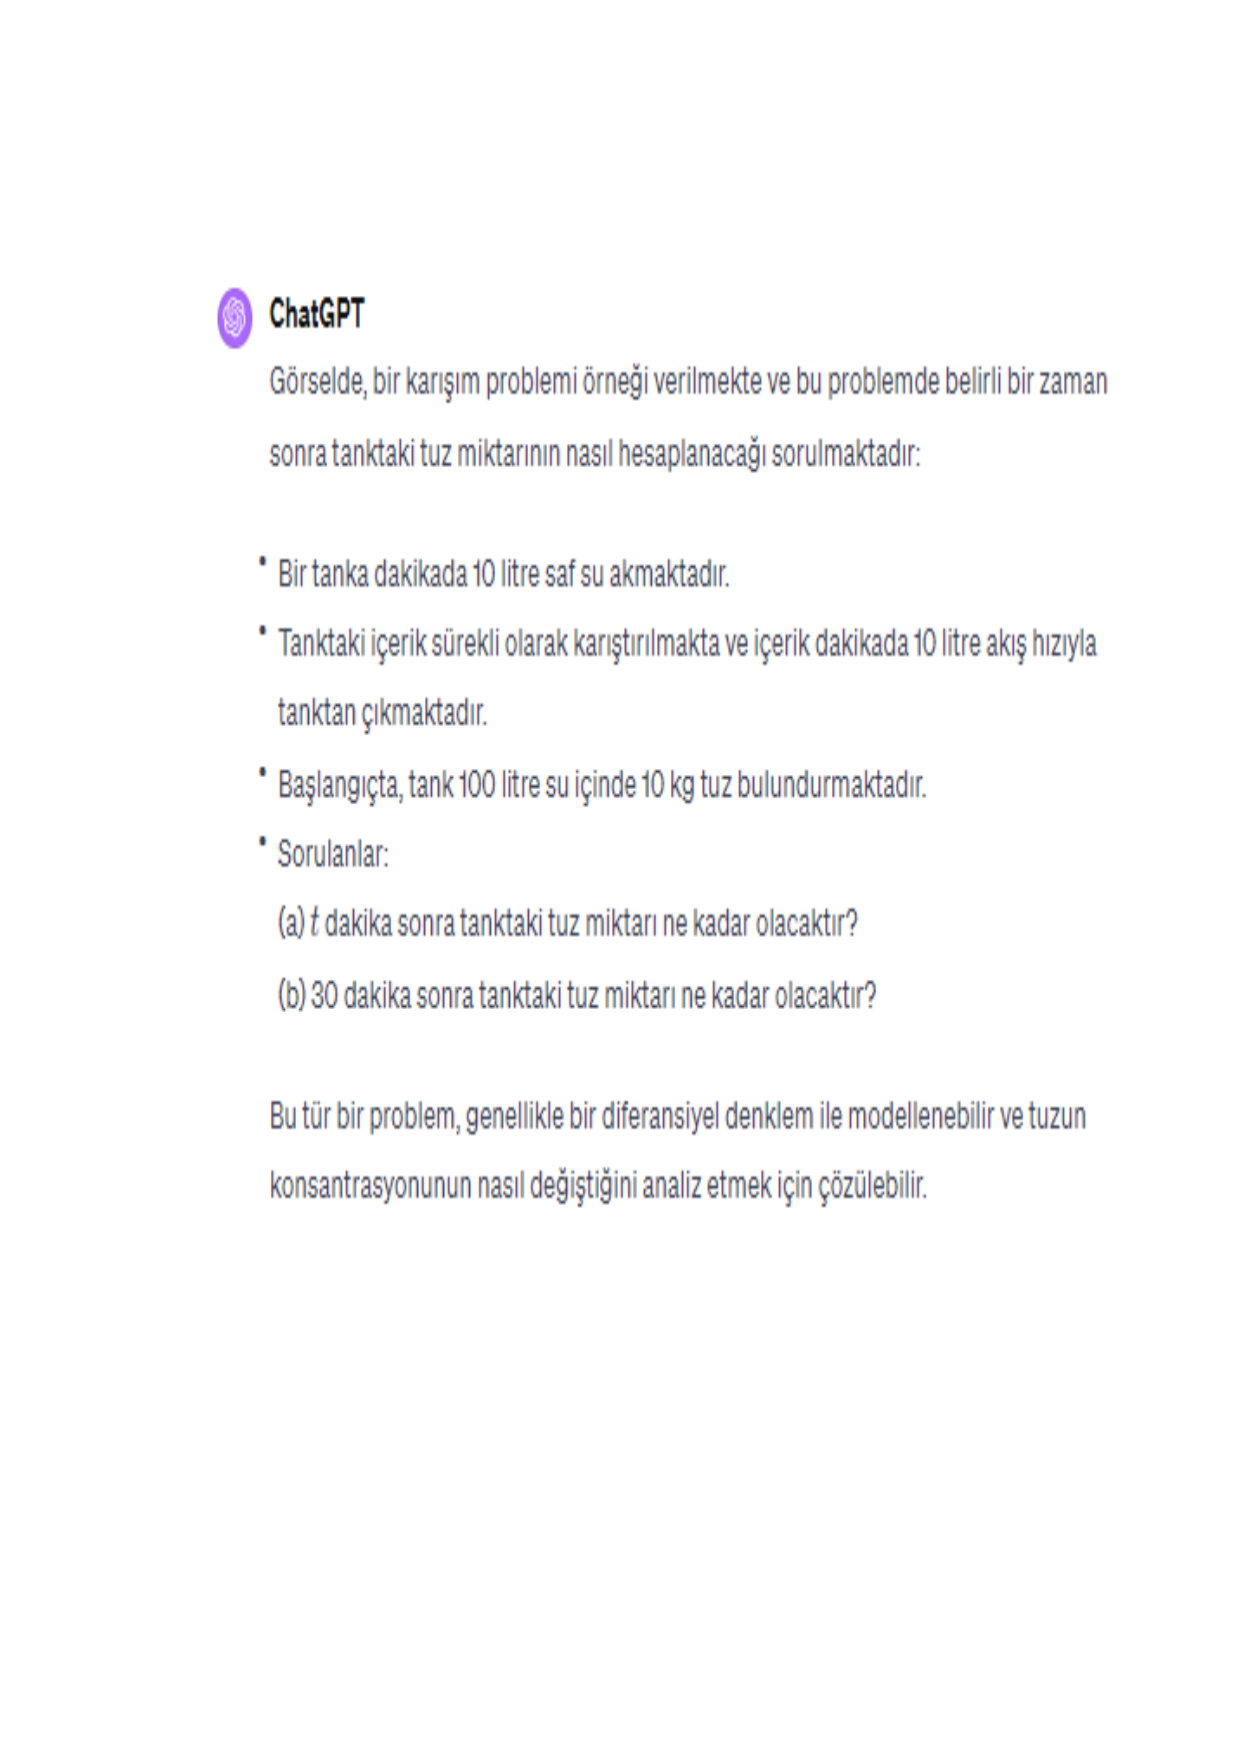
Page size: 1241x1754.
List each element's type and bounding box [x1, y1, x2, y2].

picture [147, 241, 1160, 1277]
